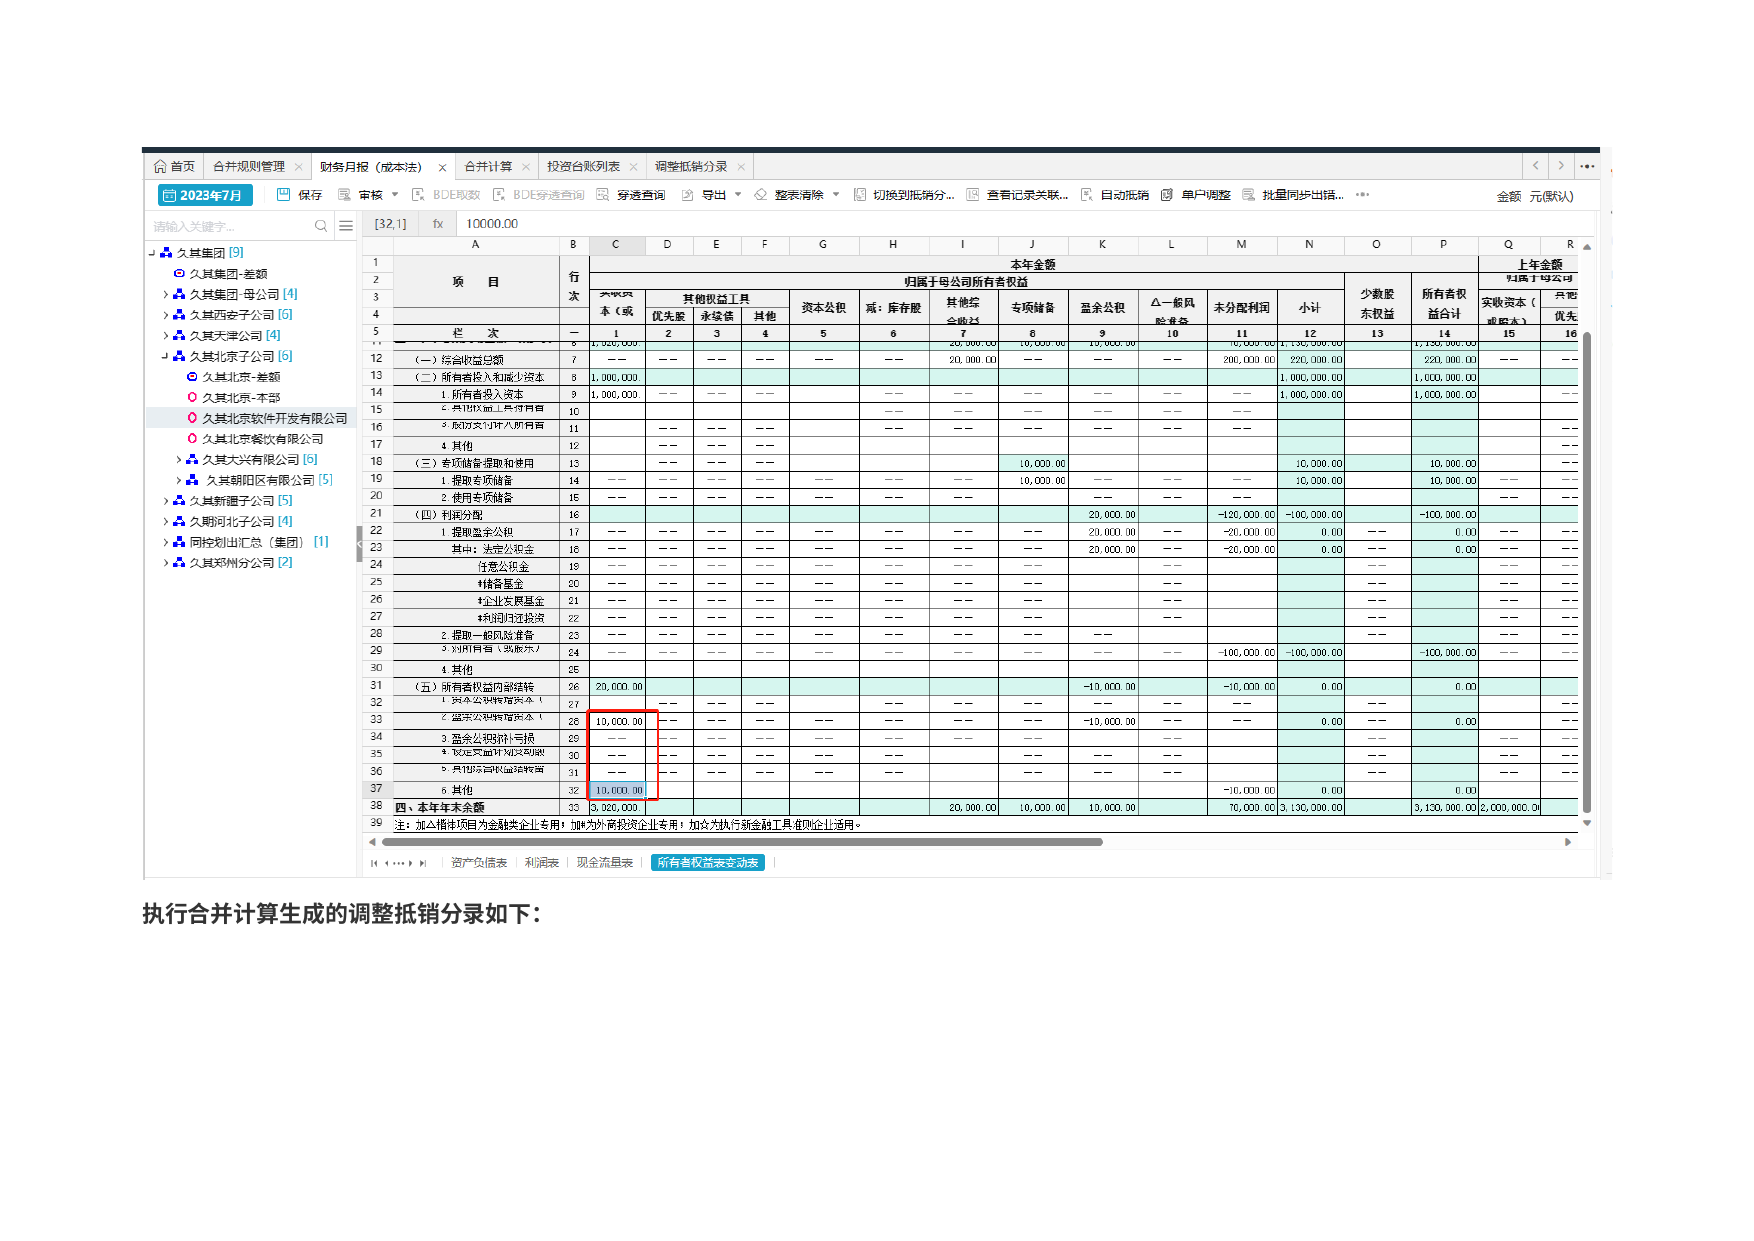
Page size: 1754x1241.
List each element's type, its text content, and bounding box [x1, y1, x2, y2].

picture [141, 147, 1613, 880]
list 执行合并计算生成的调整抵销分录如下： [142, 895, 1612, 929]
